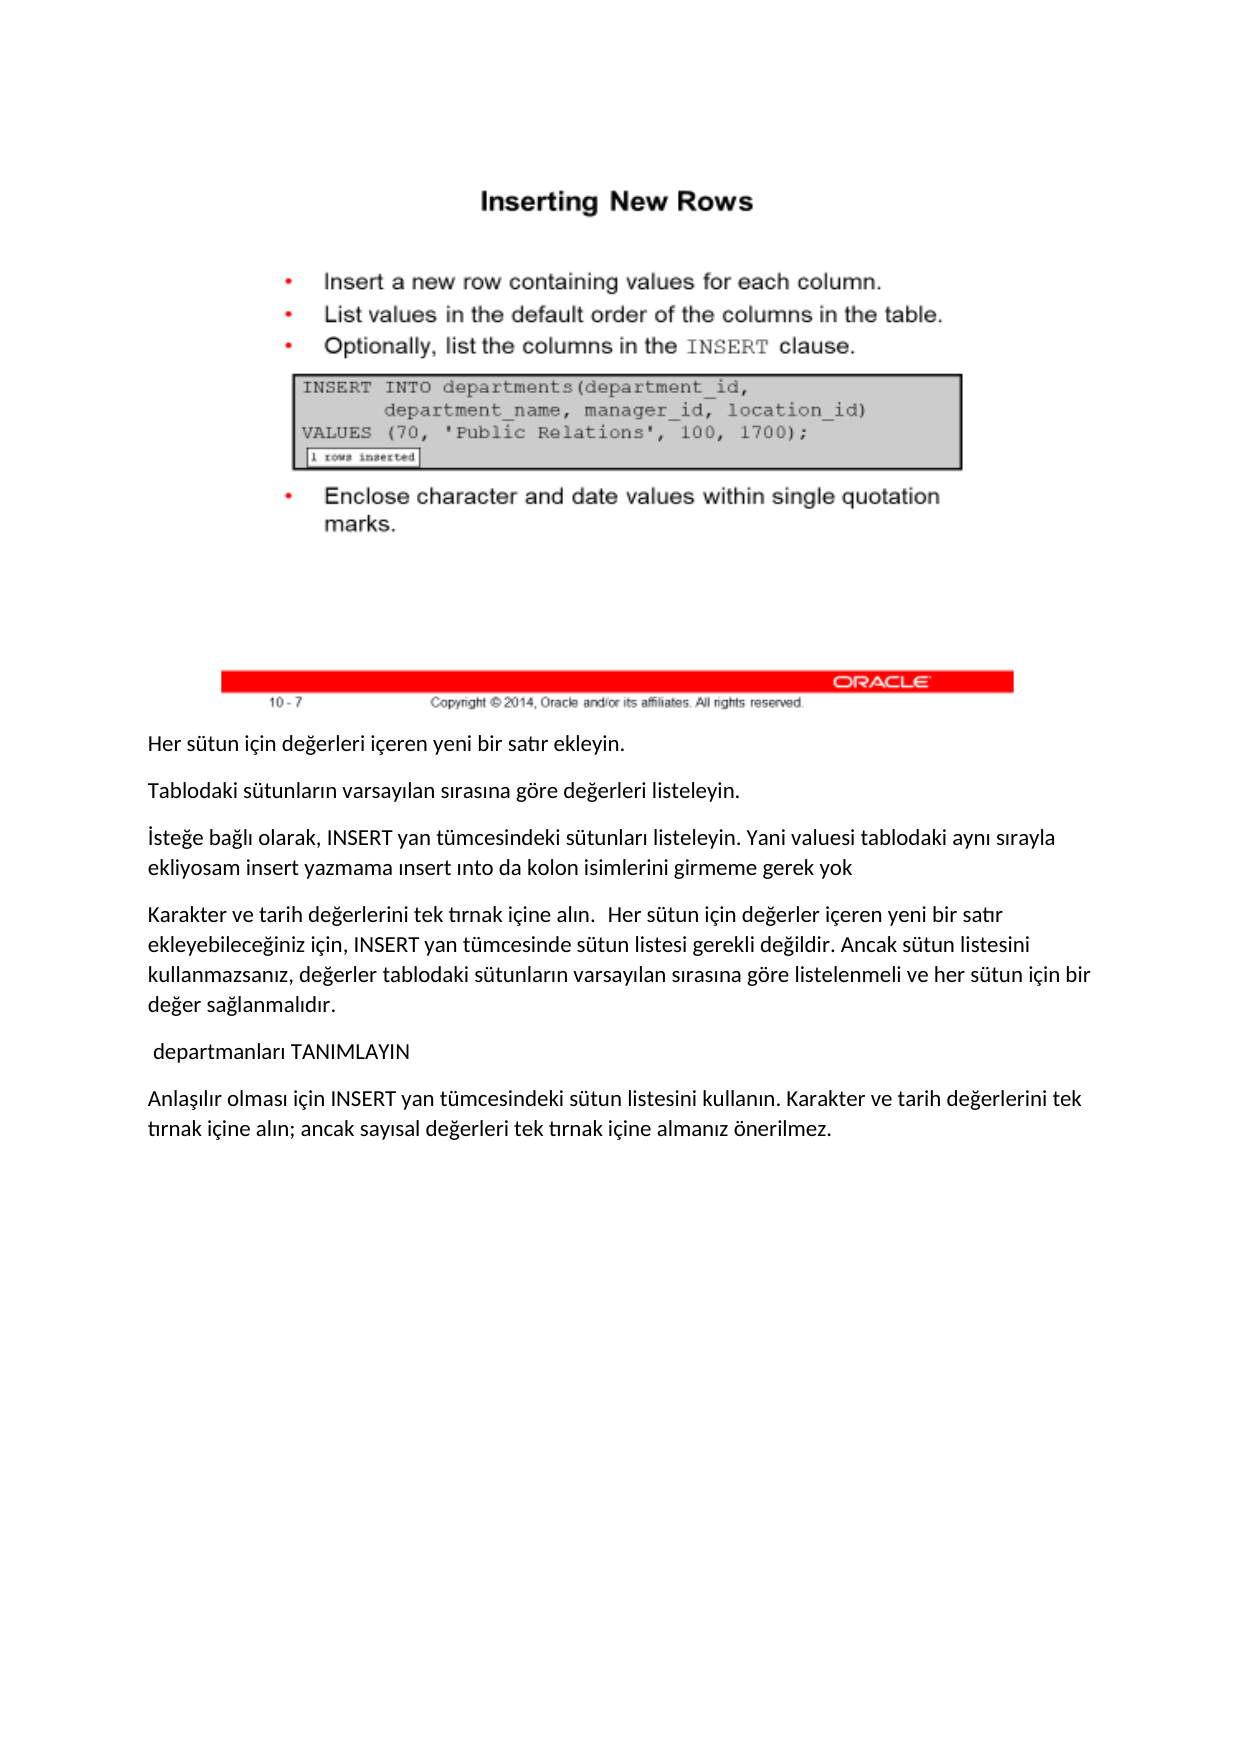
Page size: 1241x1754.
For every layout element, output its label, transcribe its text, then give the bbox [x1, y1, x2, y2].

text Karakter ve tarih değerlerini tek tırnak içine alın. Her sütun için değerler içeren yeni bir satır ekleyebileceğiniz için, INSERT yan tümcesinde sütun listesi gerekli değildir. Ancak sütun listesini kullanmazsanız, değerler tablodaki sütunların varsayılan sırasına göre listelenmeli ve her sütun için bir değer sağlanmalıdır. [148, 900, 1093, 1018]
text İsteğe bağlı olarak, INSERT yan tümcesindeki sütunları listeleyin. Yani valuesi tablodaki aynı sırayla ekliyosam insert yazmama ınsert ınto da kolon isimlerini girmeme gerek yok [148, 823, 1093, 881]
picture [221, 147, 1014, 711]
text Her sütun için değerleri içeren yeni bir satır ekleyin. [148, 729, 1093, 757]
text Anlaşılır olması için INSERT yan tümcesindeki sütun listesini kullanın. Karakter ve tarih değerlerini tek tırnak içine alın; ancak sayısal değerleri tek tırnak içine almanız önerilmez. [148, 1084, 1093, 1142]
text Tablodaki sütunların varsayılan sırasına göre değerleri listeleyin. [148, 776, 1093, 804]
text departmanları TANIMLAYIN [148, 1037, 1093, 1065]
